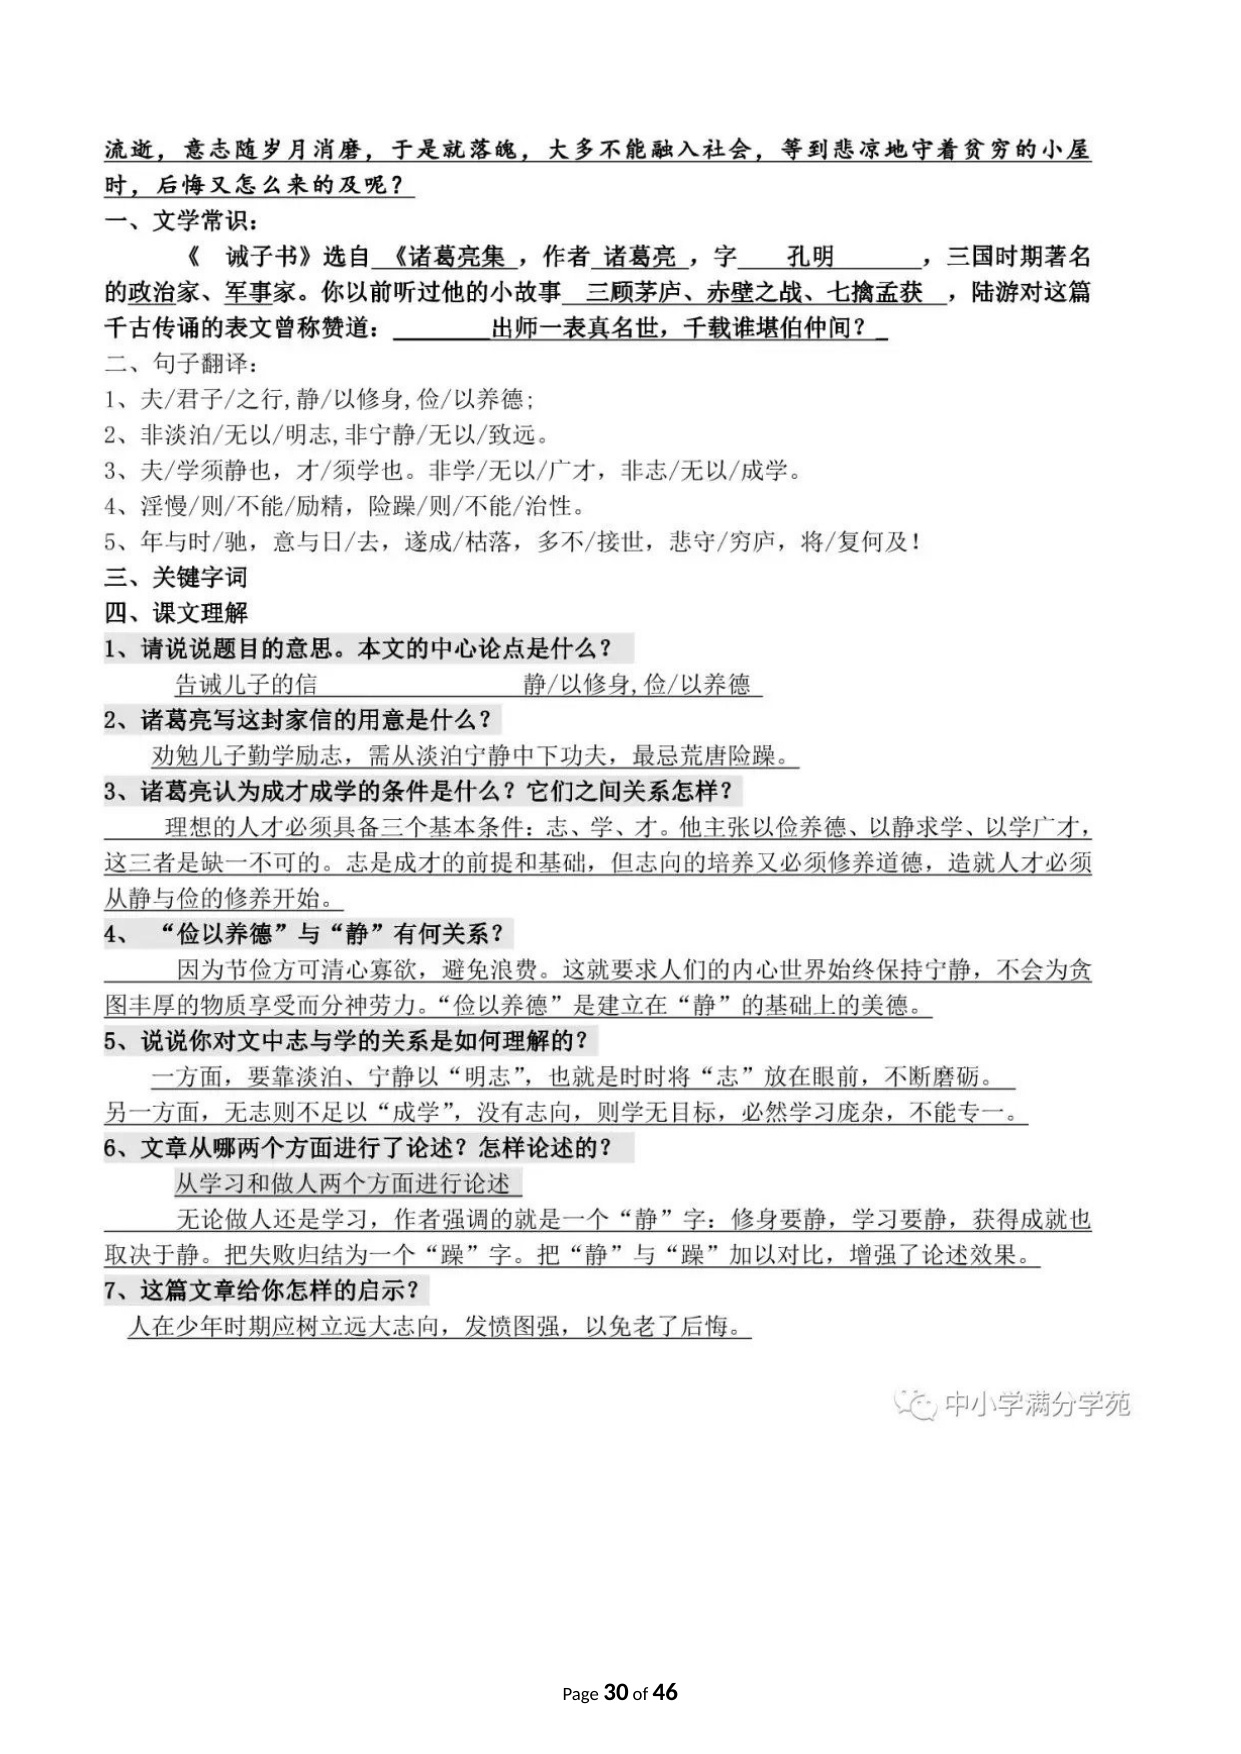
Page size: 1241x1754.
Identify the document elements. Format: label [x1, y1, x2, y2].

picture [75, 79, 1166, 1452]
